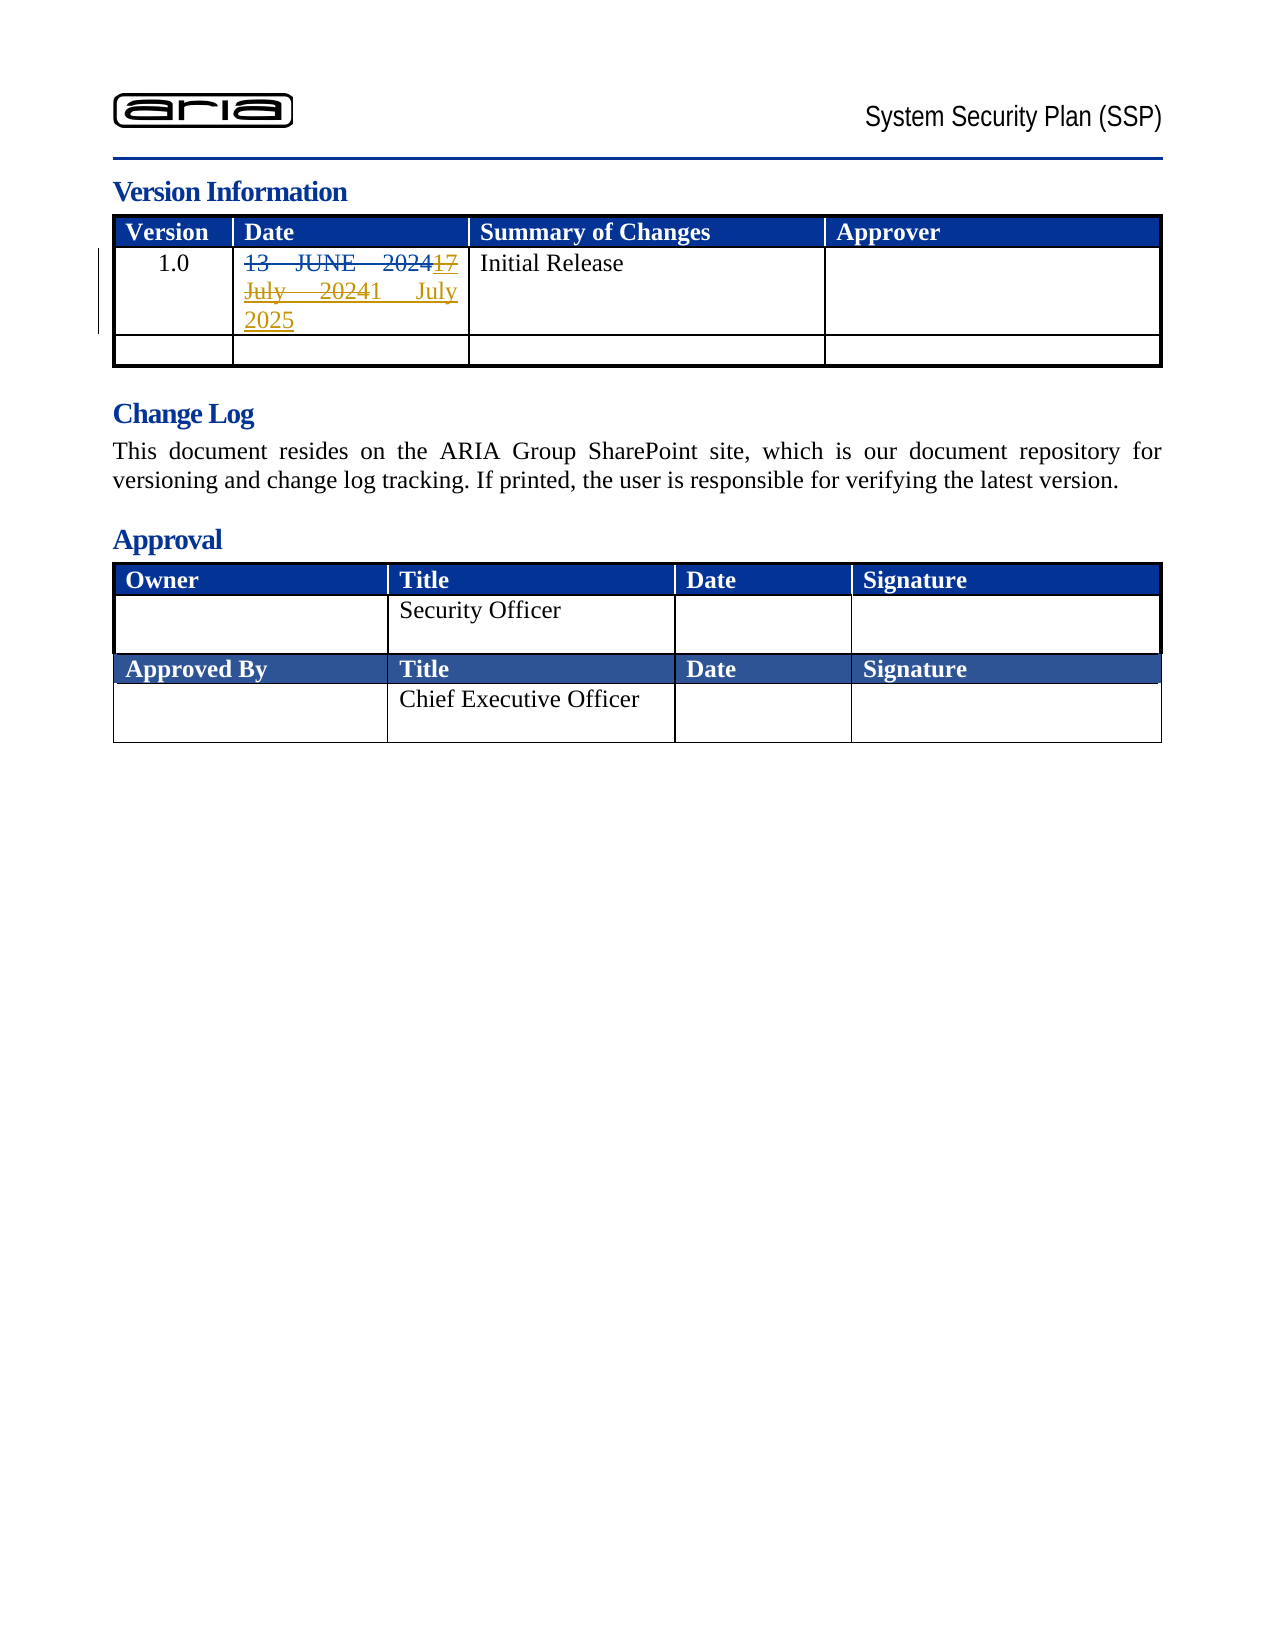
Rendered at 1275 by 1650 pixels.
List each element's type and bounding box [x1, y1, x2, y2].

picture [113, 87, 293, 132]
